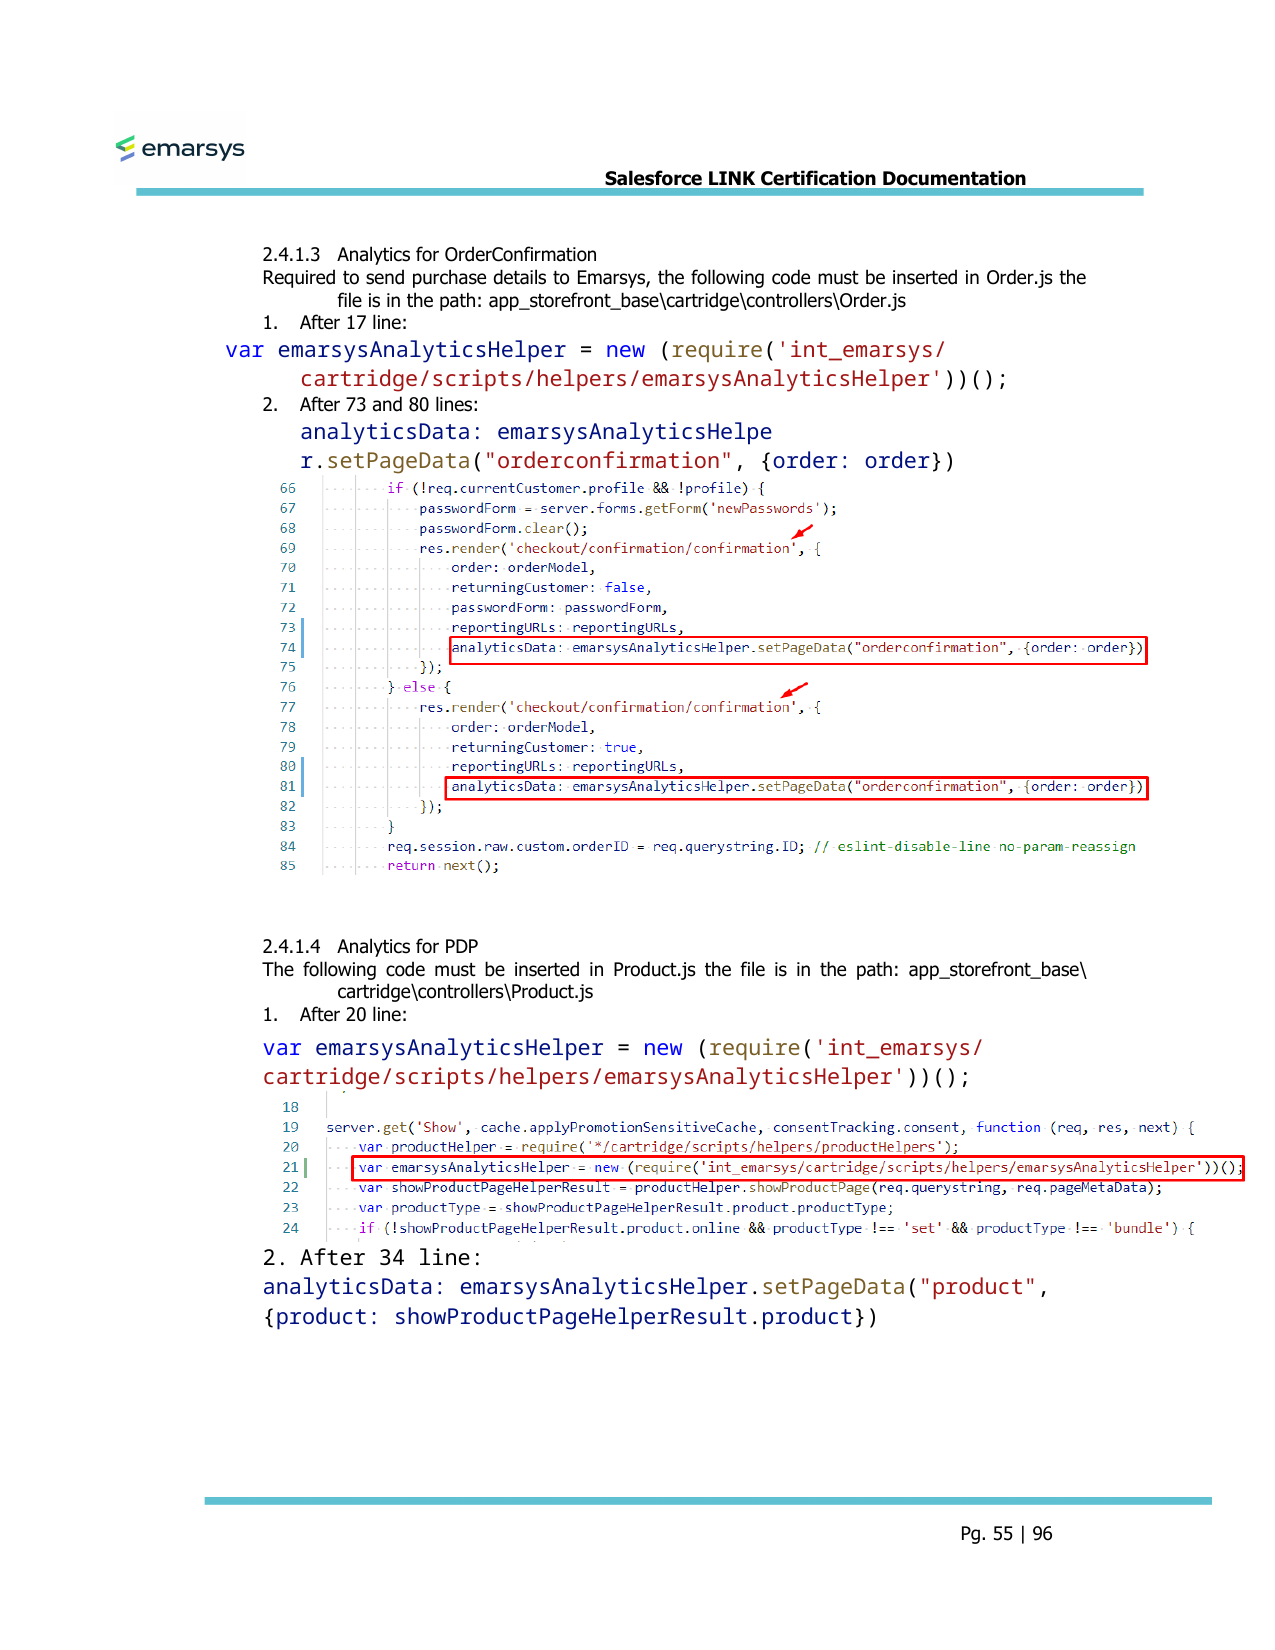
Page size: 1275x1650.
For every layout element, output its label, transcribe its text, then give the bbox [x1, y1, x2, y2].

list After 20 line: [262, 1003, 1087, 1025]
text analyticsData: emarsysAnalyticsHelper.setPageData("product", {product: showProductPageHelperResult.product}) [262, 1271, 1087, 1331]
text var emarsysAnalyticsHelper = new (require('int_emarsys/cartridge/scripts/helpers/emarsysAnalyticsHelper'))(); [262, 1032, 1087, 1091]
picture [113, 111, 247, 185]
list After 73 and 80 lines: [262, 393, 1087, 416]
list After 34 line: [262, 1242, 1087, 1271]
text Required to send purchase details to Emarsys, the following code must be inserted in Order.js the file is in the path: app_storefront_base\cartridge\controllers\Order.js [262, 266, 1087, 311]
list After 17 line: [262, 311, 1087, 333]
picture [262, 1091, 1249, 1242]
picture [204, 1497, 1212, 1505]
text analyticsData: emarsysAnalyticsHelper.setPageData("orderconfirmation", {order: order}) [300, 416, 1087, 475]
list Analytics for PDP [262, 935, 1087, 957]
text The following code must be inserted in Product.js the file is in the path: app_storefront_base\cartridge\controllers\Product.js [262, 957, 1087, 1003]
picture [262, 475, 1163, 875]
text var emarsysAnalyticsHelper = new (require('int_emarsys/cartridge/scripts/helpers/emarsysAnalyticsHelper'))(); [225, 333, 1087, 393]
list Analytics for OrderConfirmation [262, 243, 1087, 266]
picture [136, 188, 1144, 196]
